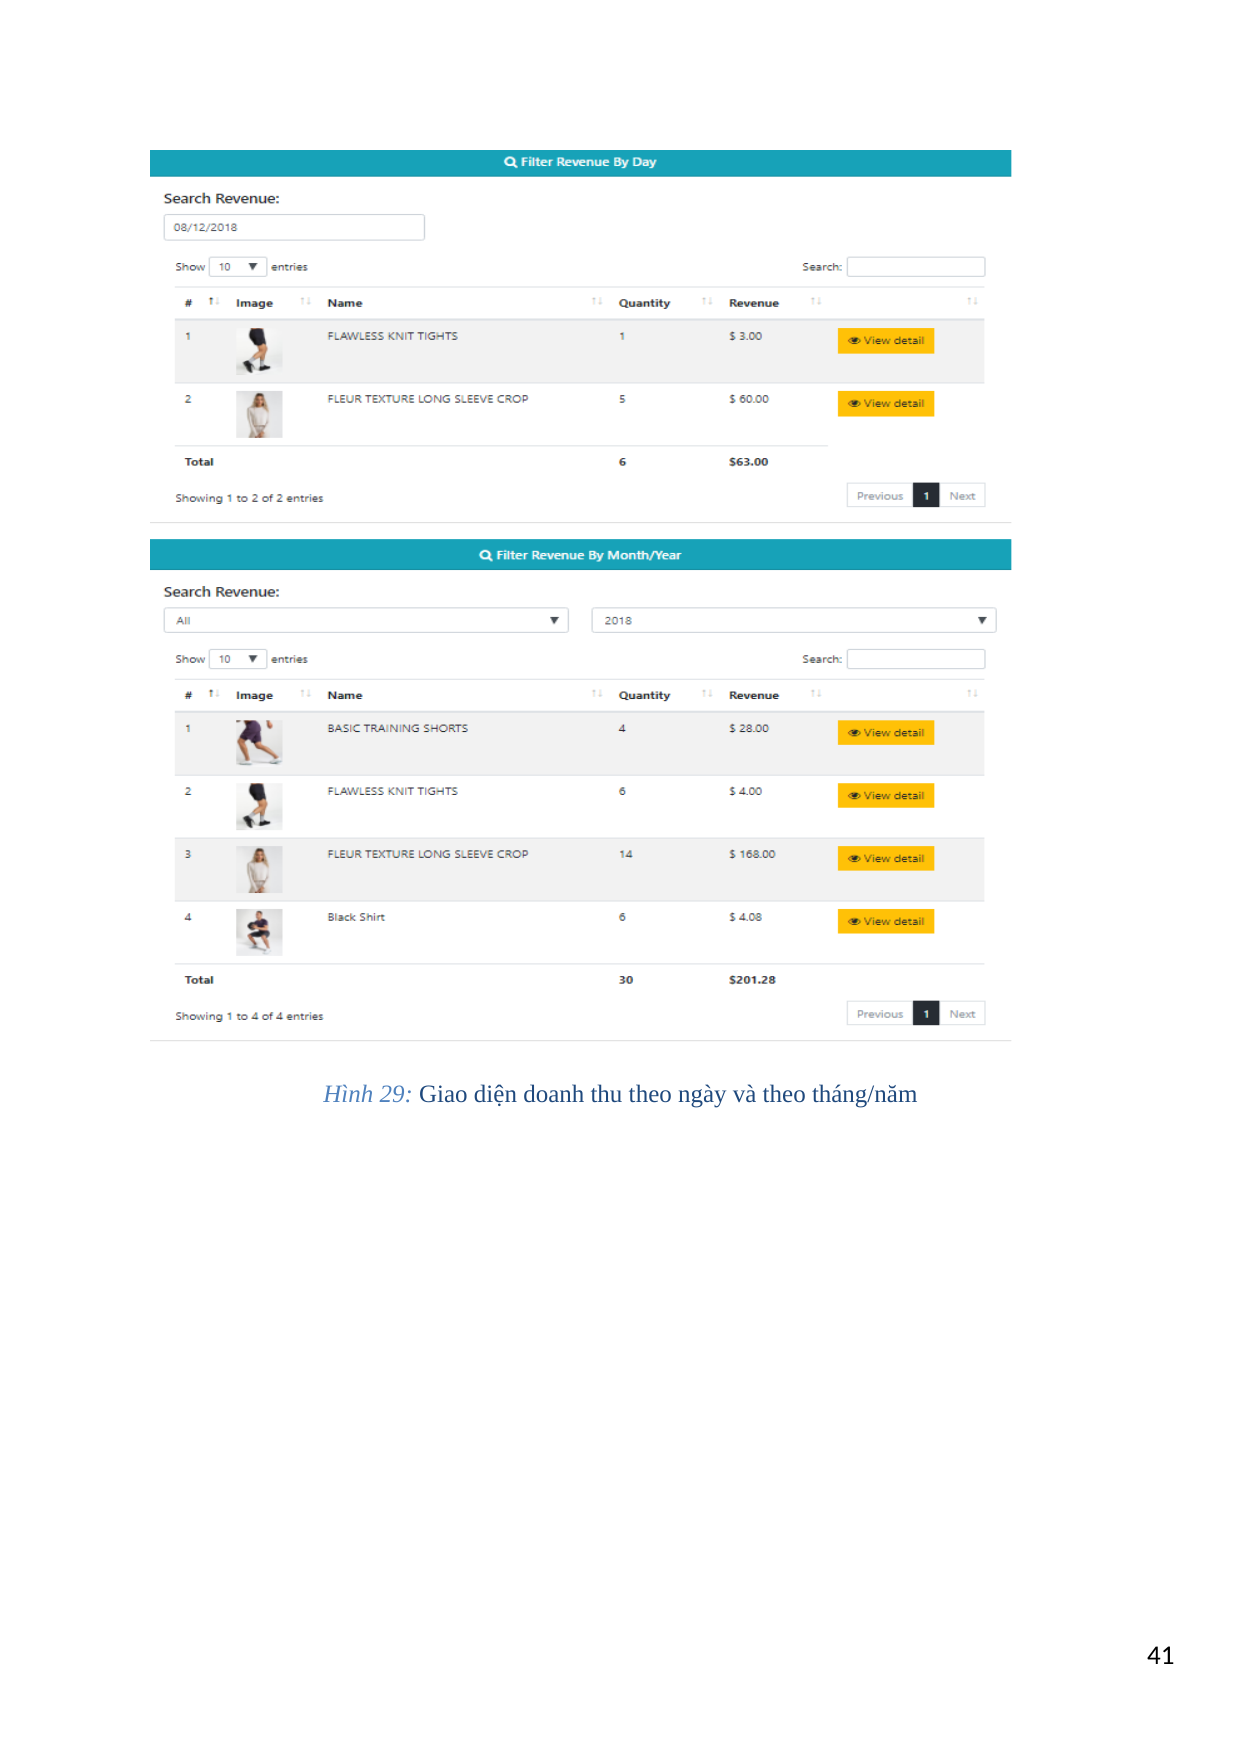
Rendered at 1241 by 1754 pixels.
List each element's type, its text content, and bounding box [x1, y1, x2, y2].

text Hình 29: Giao diện doanh thu theo ngày và theo tháng/năm [150, 1079, 1090, 1107]
picture [150, 150, 1012, 1054]
